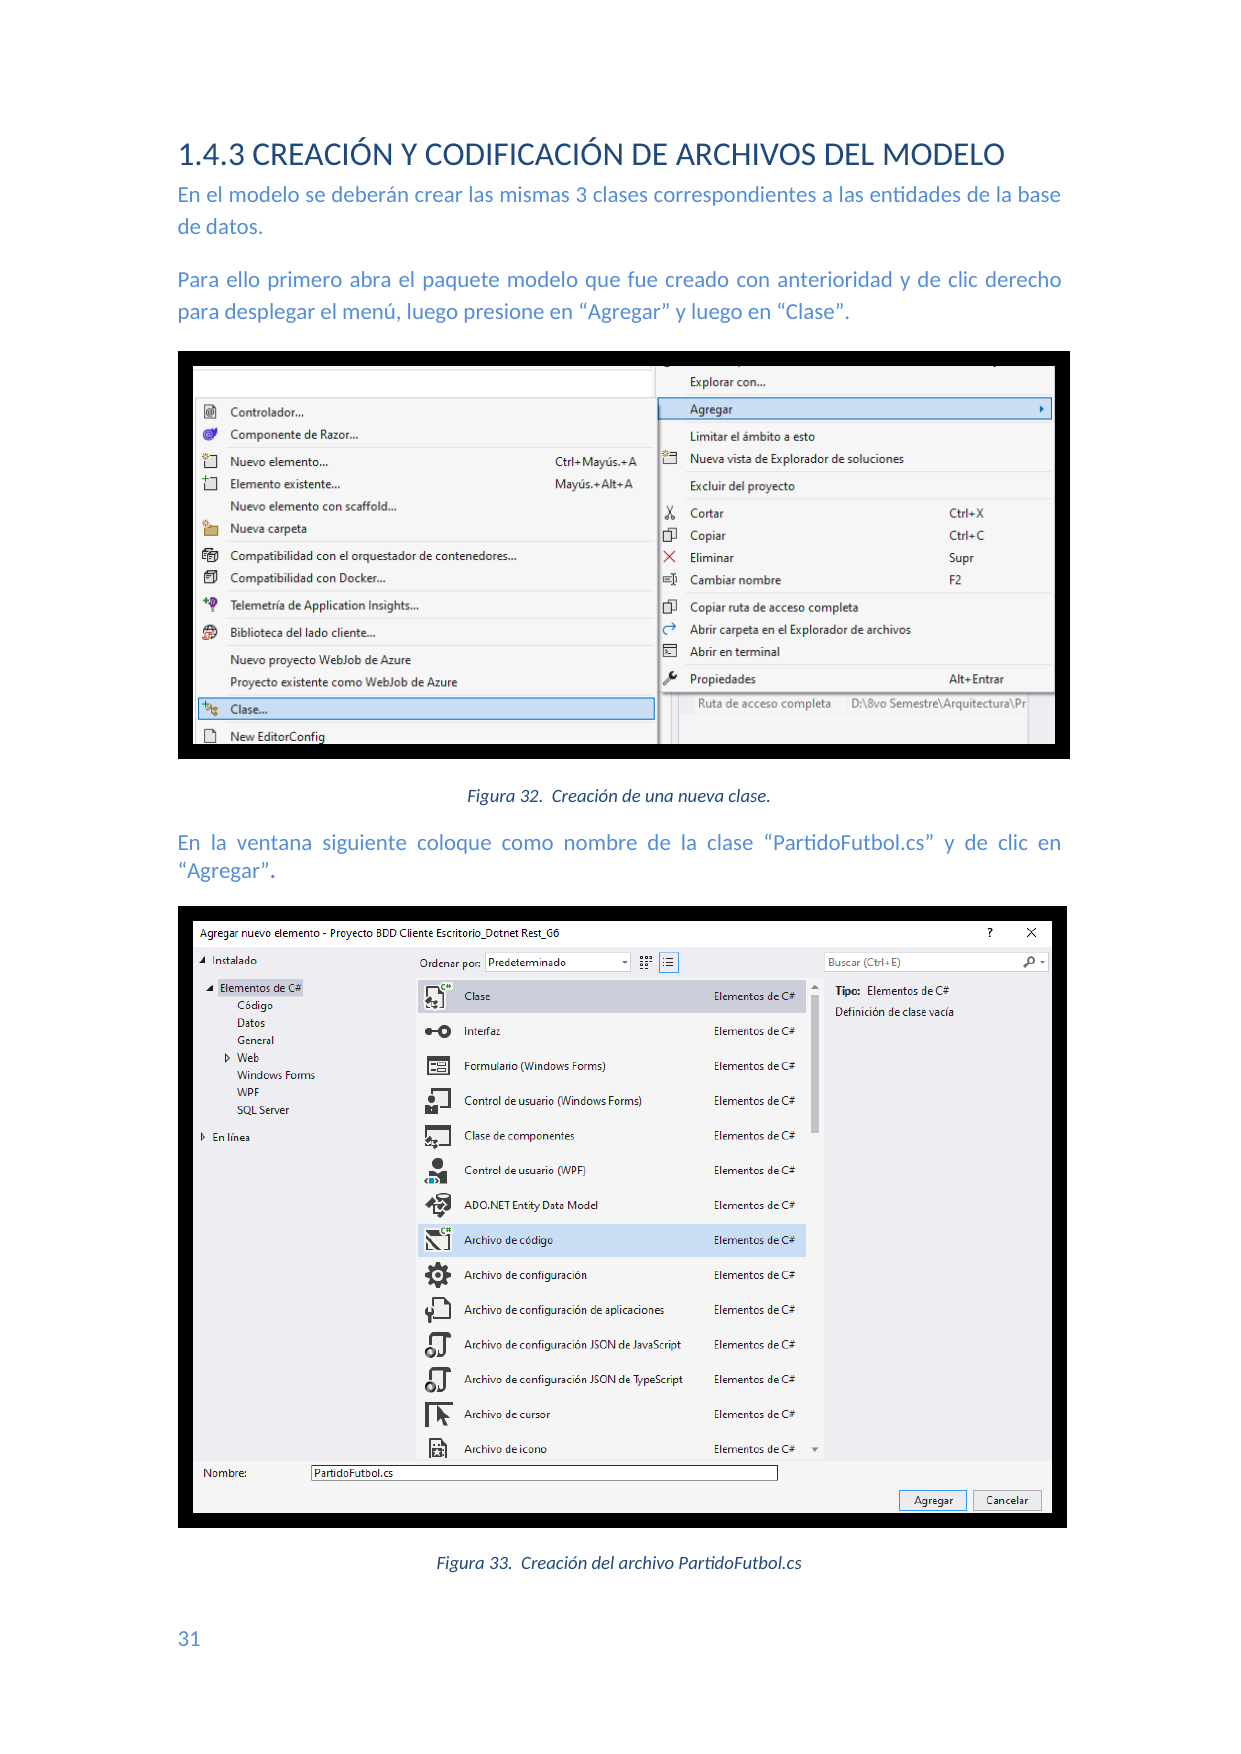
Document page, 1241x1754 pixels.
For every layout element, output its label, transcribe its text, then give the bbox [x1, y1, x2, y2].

subtitle 1.4.3 CREACIÓN Y CODIFICACIÓN DE ARCHIVOS DEL MODELO [177, 133, 1063, 174]
text En la ventana siguiente coloque como nombre de la clase “PartidoFutbol.cs” y de clic en “Agregar”. [177, 828, 1063, 884]
picture [193, 921, 1052, 1513]
picture [193, 366, 1055, 744]
text En el modelo se deberán crear las mismas 3 clases correspondientes a las entidades de la base de datos. [177, 180, 1063, 240]
text Para ello primero abra el paquete modelo que fue creado con anterioridad y de clic derecho para desplegar el menú, luego presione en “Agregar” y luego en “Clase”. [177, 265, 1063, 325]
